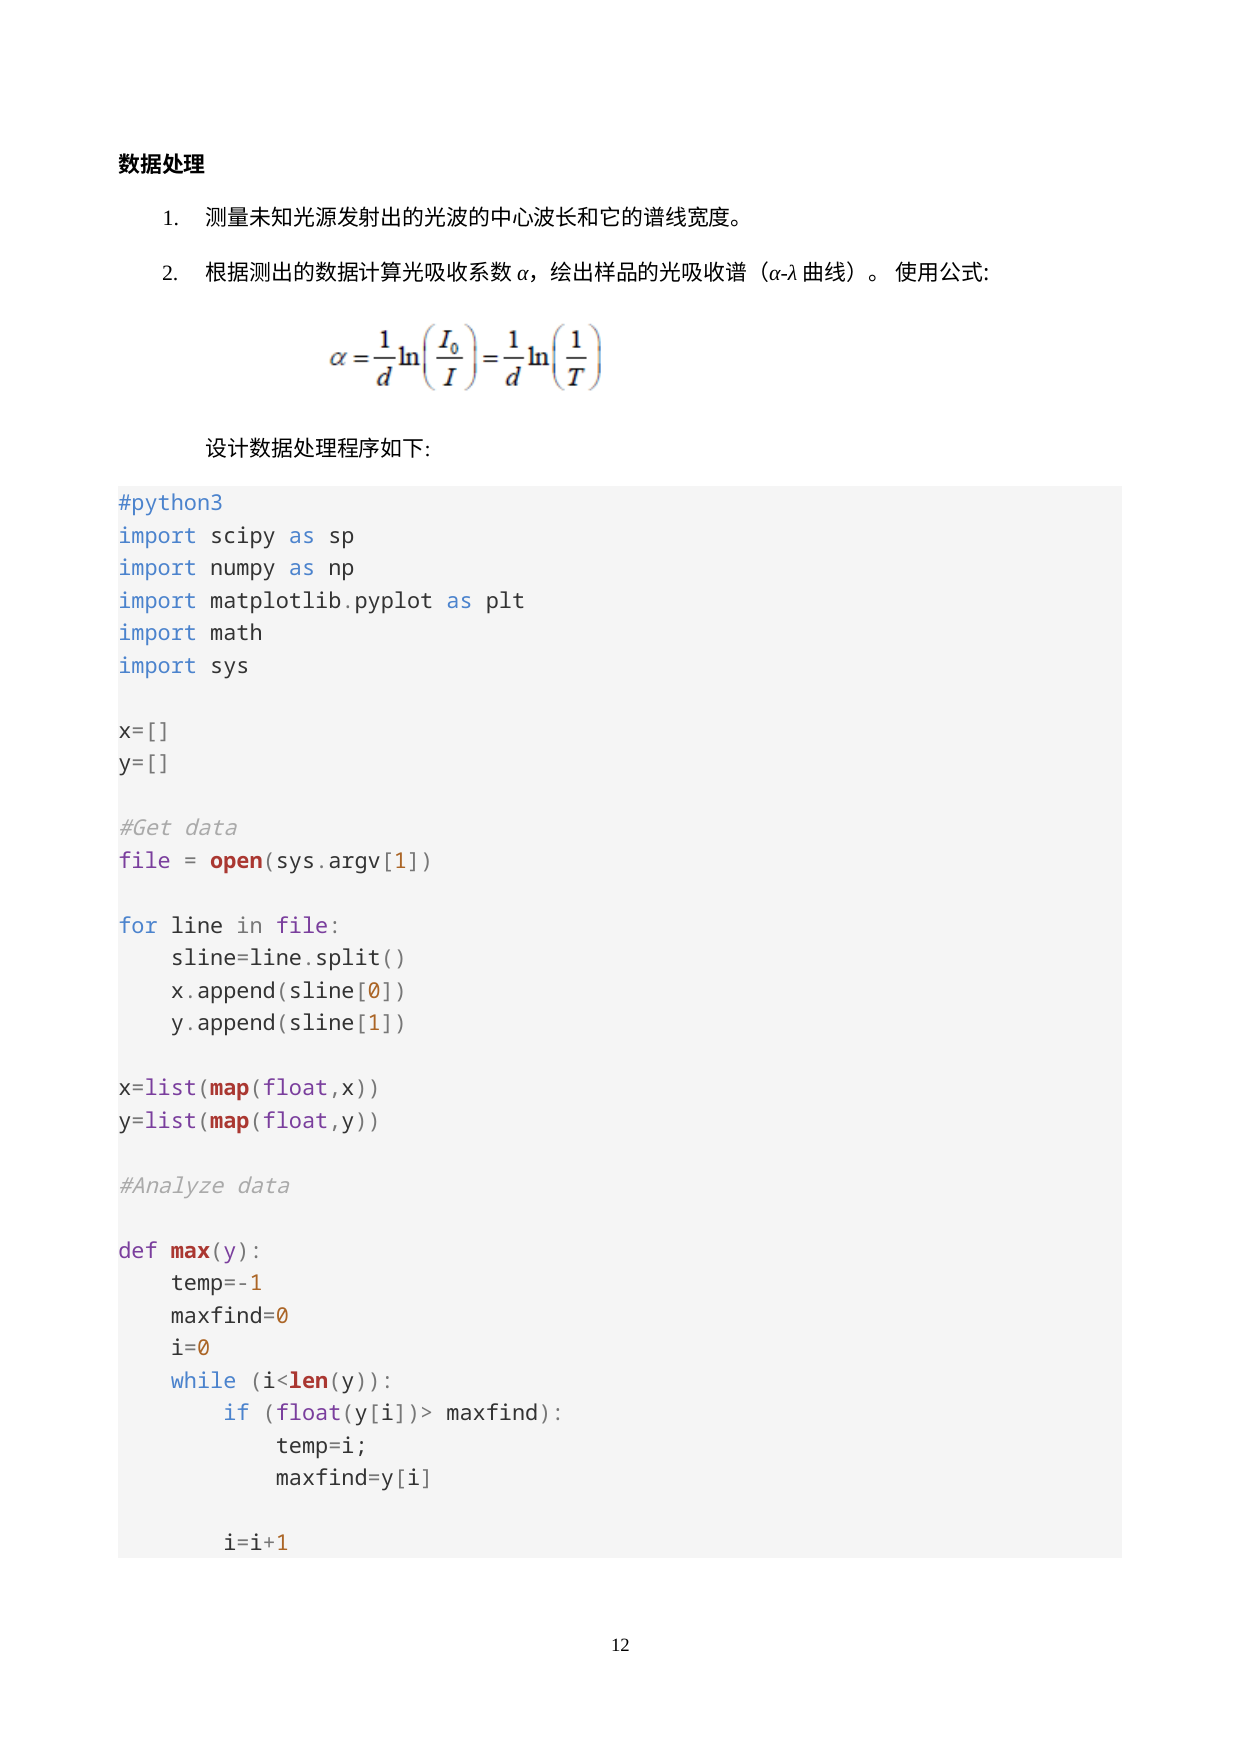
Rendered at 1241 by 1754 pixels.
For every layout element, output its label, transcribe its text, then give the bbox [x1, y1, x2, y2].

text import scipy as sp [118, 518, 1122, 551]
text x=list(map(float,x)) [118, 1071, 1122, 1103]
text 数据处理 [118, 147, 1122, 179]
list 测量未知光源发射出的光波的中心波长和它的谱线宽度。 [162, 199, 1108, 232]
text 设计数据处理程序如下: [206, 430, 1108, 463]
text #python3 [118, 486, 1122, 518]
text import numpy as np [118, 551, 1122, 583]
text import math [118, 616, 1122, 648]
text maxfind=y[i] [118, 1461, 1122, 1493]
text if (float(y[i])> maxfind): [118, 1396, 1122, 1428]
list 根据测出的数据计算光吸收系数 α，绘出样品的光吸收谱（α-λ 曲线）。 使用公式: [162, 255, 1108, 287]
text def max(y): [118, 1233, 1122, 1266]
text file = open(sys.argv[1]) [118, 843, 1122, 876]
text sline=line.split() [118, 941, 1122, 973]
text #Get data [118, 811, 1122, 843]
text while (i<len(y)): [118, 1363, 1122, 1396]
text import matplotlib.pyplot as plt [118, 583, 1122, 616]
text y=[] [118, 746, 1122, 778]
text y=list(map(float,y)) [118, 1103, 1122, 1136]
text x.append(sline[0]) [118, 973, 1122, 1006]
text temp=i; [118, 1428, 1122, 1461]
text temp=-1 [118, 1266, 1122, 1298]
text i=i+1 [118, 1526, 1122, 1558]
text x=[] [118, 713, 1122, 746]
text import sys [118, 648, 1122, 681]
text for line in file: [118, 908, 1122, 941]
picture [205, 310, 759, 397]
text i=0 [118, 1331, 1122, 1363]
text y.append(sline[1]) [118, 1006, 1122, 1038]
text #Analyze data [118, 1168, 1122, 1201]
text maxfind=0 [118, 1298, 1122, 1331]
